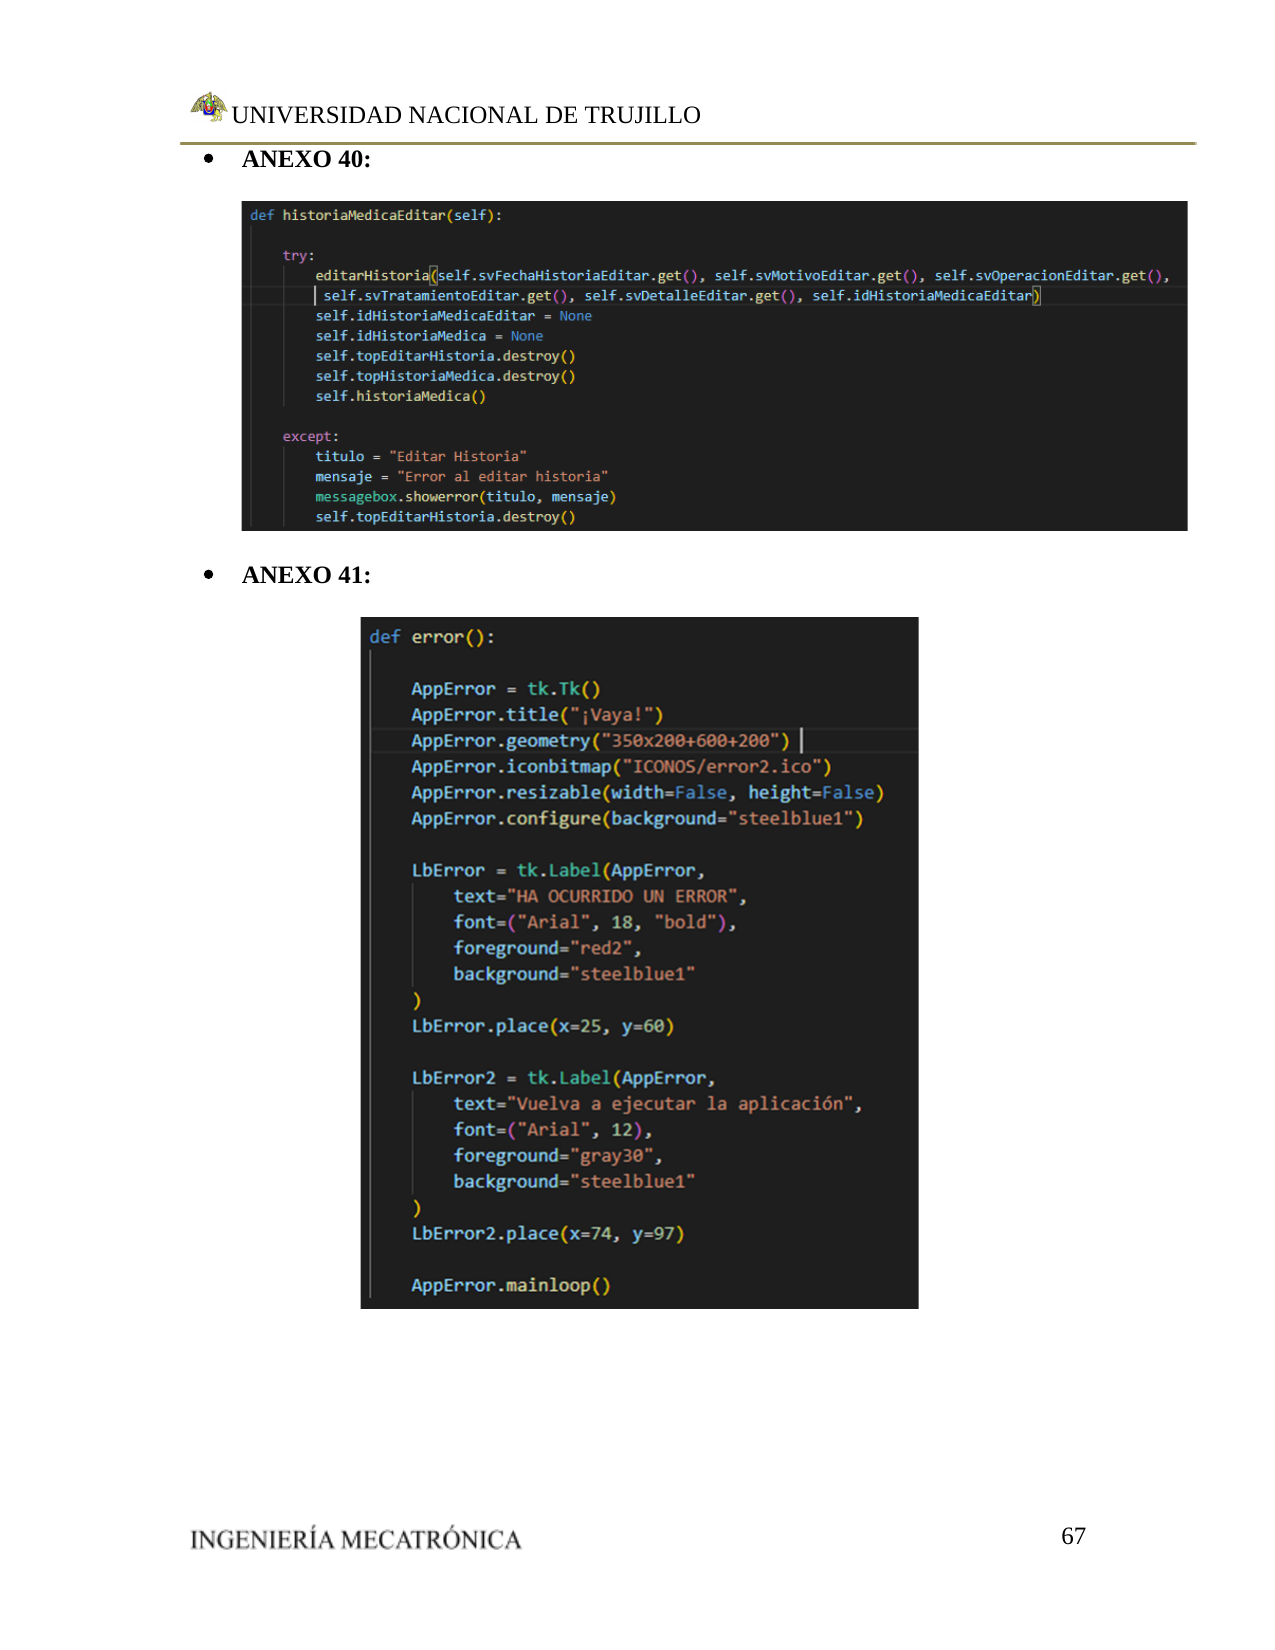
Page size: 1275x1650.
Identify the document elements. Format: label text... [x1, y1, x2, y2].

picture [360, 617, 919, 1309]
list ANEXO 40: [204, 144, 1112, 172]
picture [176, 1509, 569, 1570]
picture [190, 91, 228, 123]
picture [241, 201, 1188, 531]
list ANEXO 41: [204, 560, 1112, 588]
